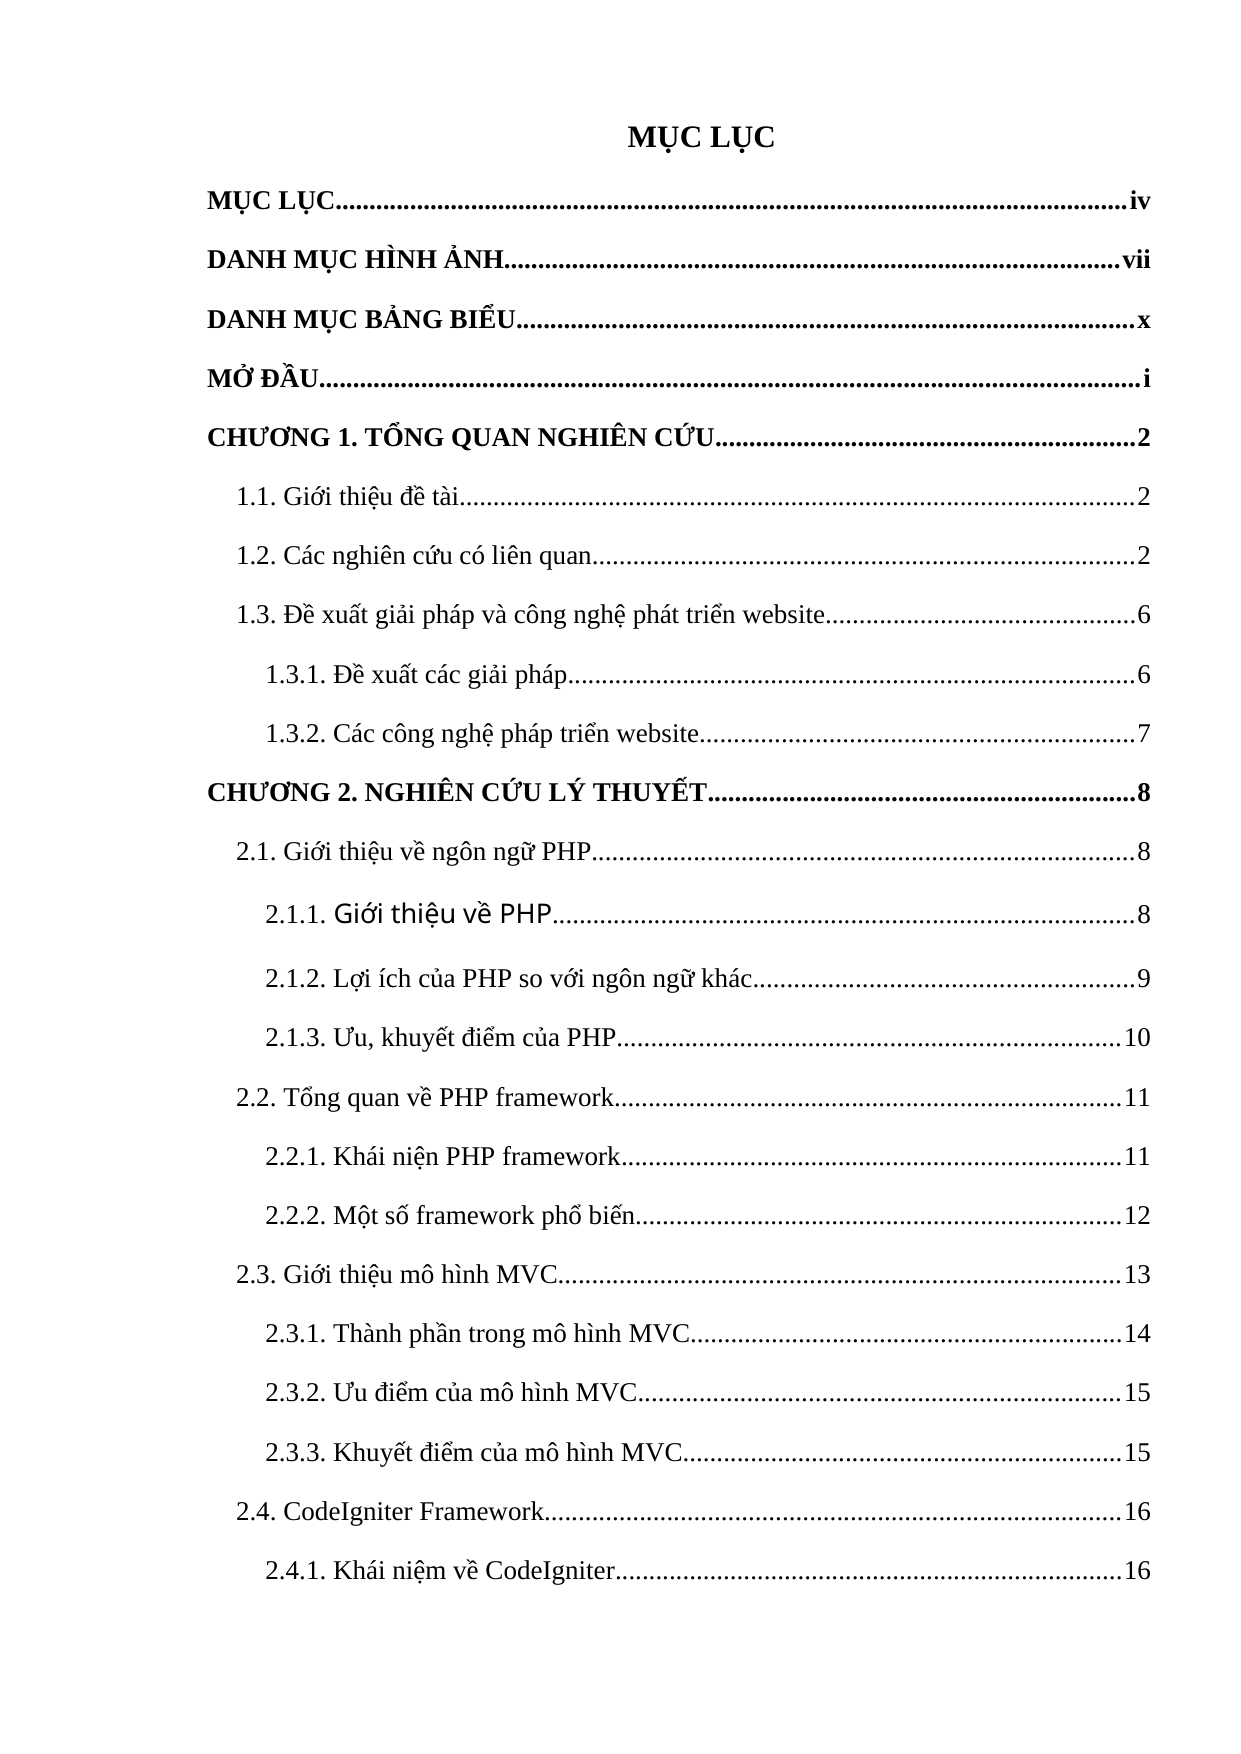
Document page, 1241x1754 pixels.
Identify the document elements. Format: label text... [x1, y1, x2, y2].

text 1.3.1. Đề xuất các giải pháp 6 [265, 658, 1152, 689]
text 2.3.3. Khuyết điểm của mô hình MVC 15 [265, 1436, 1152, 1467]
text 1.2. Các nghiên cứu có liên quan 2 [236, 539, 1152, 571]
text 2.2.2. Một số framework phổ biến 12 [265, 1199, 1152, 1230]
text MỤC LỤC iv [207, 184, 1152, 216]
text 2.3.2. Ưu điểm của mô hình MVC 15 [265, 1376, 1152, 1408]
text 1.3. Đề xuất giải pháp và công nghệ phát triển website 6 [236, 599, 1152, 630]
text 2.2. Tổng quan về PHP framework 11 [236, 1081, 1152, 1112]
text 2.2.1. Khái niện PHP framework 11 [265, 1140, 1152, 1171]
text MỞ ĐẦU i [207, 362, 1152, 393]
text DANH MỤC BẢNG BIỂU x [207, 303, 1152, 334]
text 2.1.3. Ưu, khuyết điểm của PHP 10 [265, 1021, 1152, 1053]
text 2.4. CodeIgniter Framework 16 [236, 1495, 1152, 1526]
text 2.3. Giới thiệu mô hình MVC 13 [236, 1258, 1152, 1289]
text 1.3.2. Các công nghệ pháp triển website 7 [265, 717, 1152, 748]
text 2.4.1. Khái niệm về CodeIgniter 16 [265, 1554, 1152, 1585]
text 2.1.2. Lợi ích của PHP so với ngôn ngữ khác 9 [265, 962, 1152, 993]
text 2.3.1. Thành phần trong mô hình MVC 14 [265, 1317, 1152, 1348]
text 2.1.1. Giới thiệu về PHP 8 [265, 894, 1152, 931]
text DANH MỤC HÌNH ẢNH vii [207, 244, 1152, 275]
subtitle MỤC LỤC [252, 118, 1152, 154]
text CHƯƠNG 1. TỔNG QUAN NGHIÊN CỨU 2 [207, 421, 1152, 452]
text 2.1. Giới thiệu về ngôn ngữ PHP 8 [236, 835, 1152, 866]
text 1.1. Giới thiệu đề tài 2 [236, 480, 1152, 511]
text CHƯƠNG 2. NGHIÊN CỨU LÝ THUYẾT 8 [207, 776, 1152, 807]
